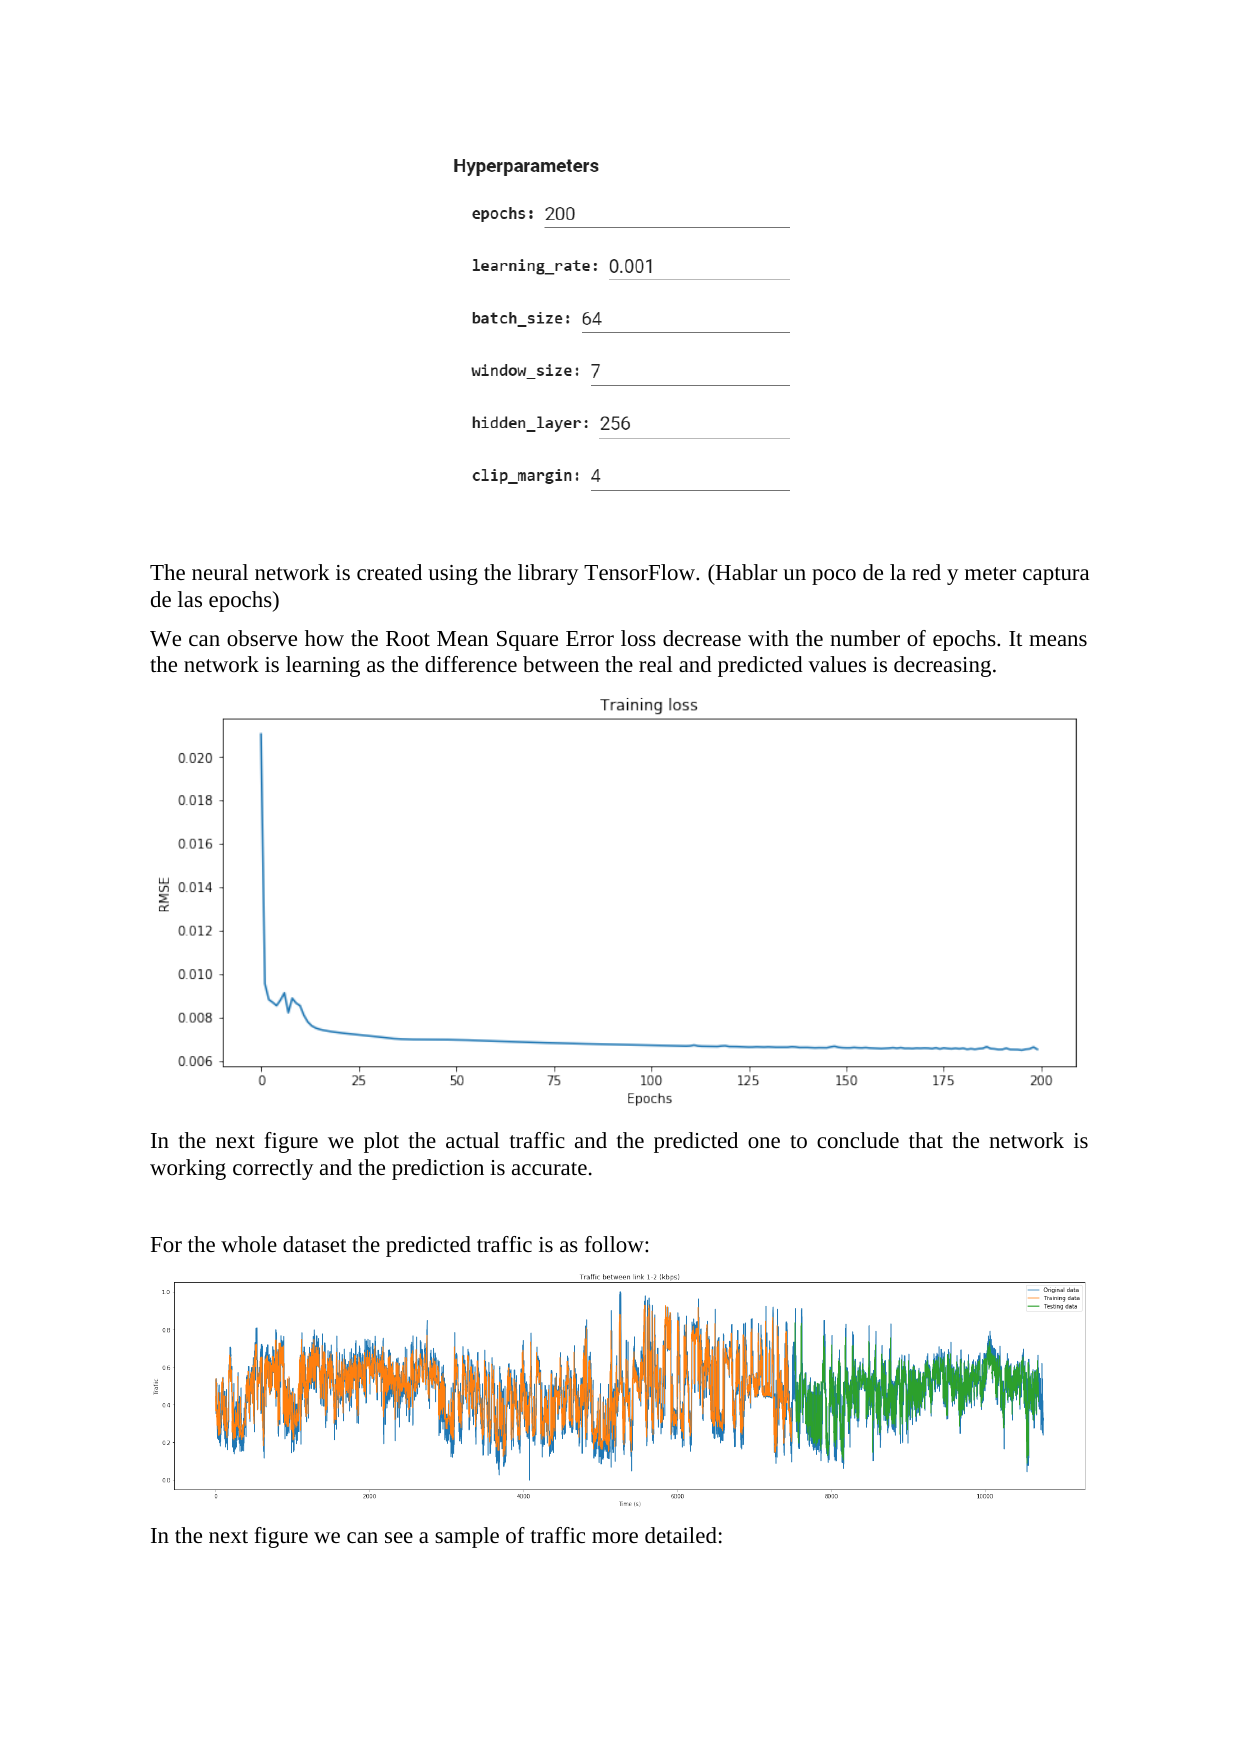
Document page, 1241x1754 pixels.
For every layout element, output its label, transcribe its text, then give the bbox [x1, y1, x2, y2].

text In the next figure we plot the actual traffic and the predicted one to conclude that the network is working correctly and the prediction is accurate. [150, 1127, 1090, 1180]
text In the next figure we can see a sample of traffic more detailed: [150, 1522, 1090, 1549]
picture [443, 150, 797, 509]
text We can observe how the Root Mean Square Error loss decrease with the number of epochs. It means the network is learning as the difference between the real and predicted values is decreasing. [150, 625, 1090, 677]
picture [150, 690, 1090, 1115]
text The neural network is created using the library TensorFlow. (Hablar un poco de la red y meter captura de las epochs) [150, 559, 1090, 612]
picture [150, 1270, 1090, 1510]
text For the whole dataset the predicted traffic is as follow: [150, 1231, 1090, 1258]
